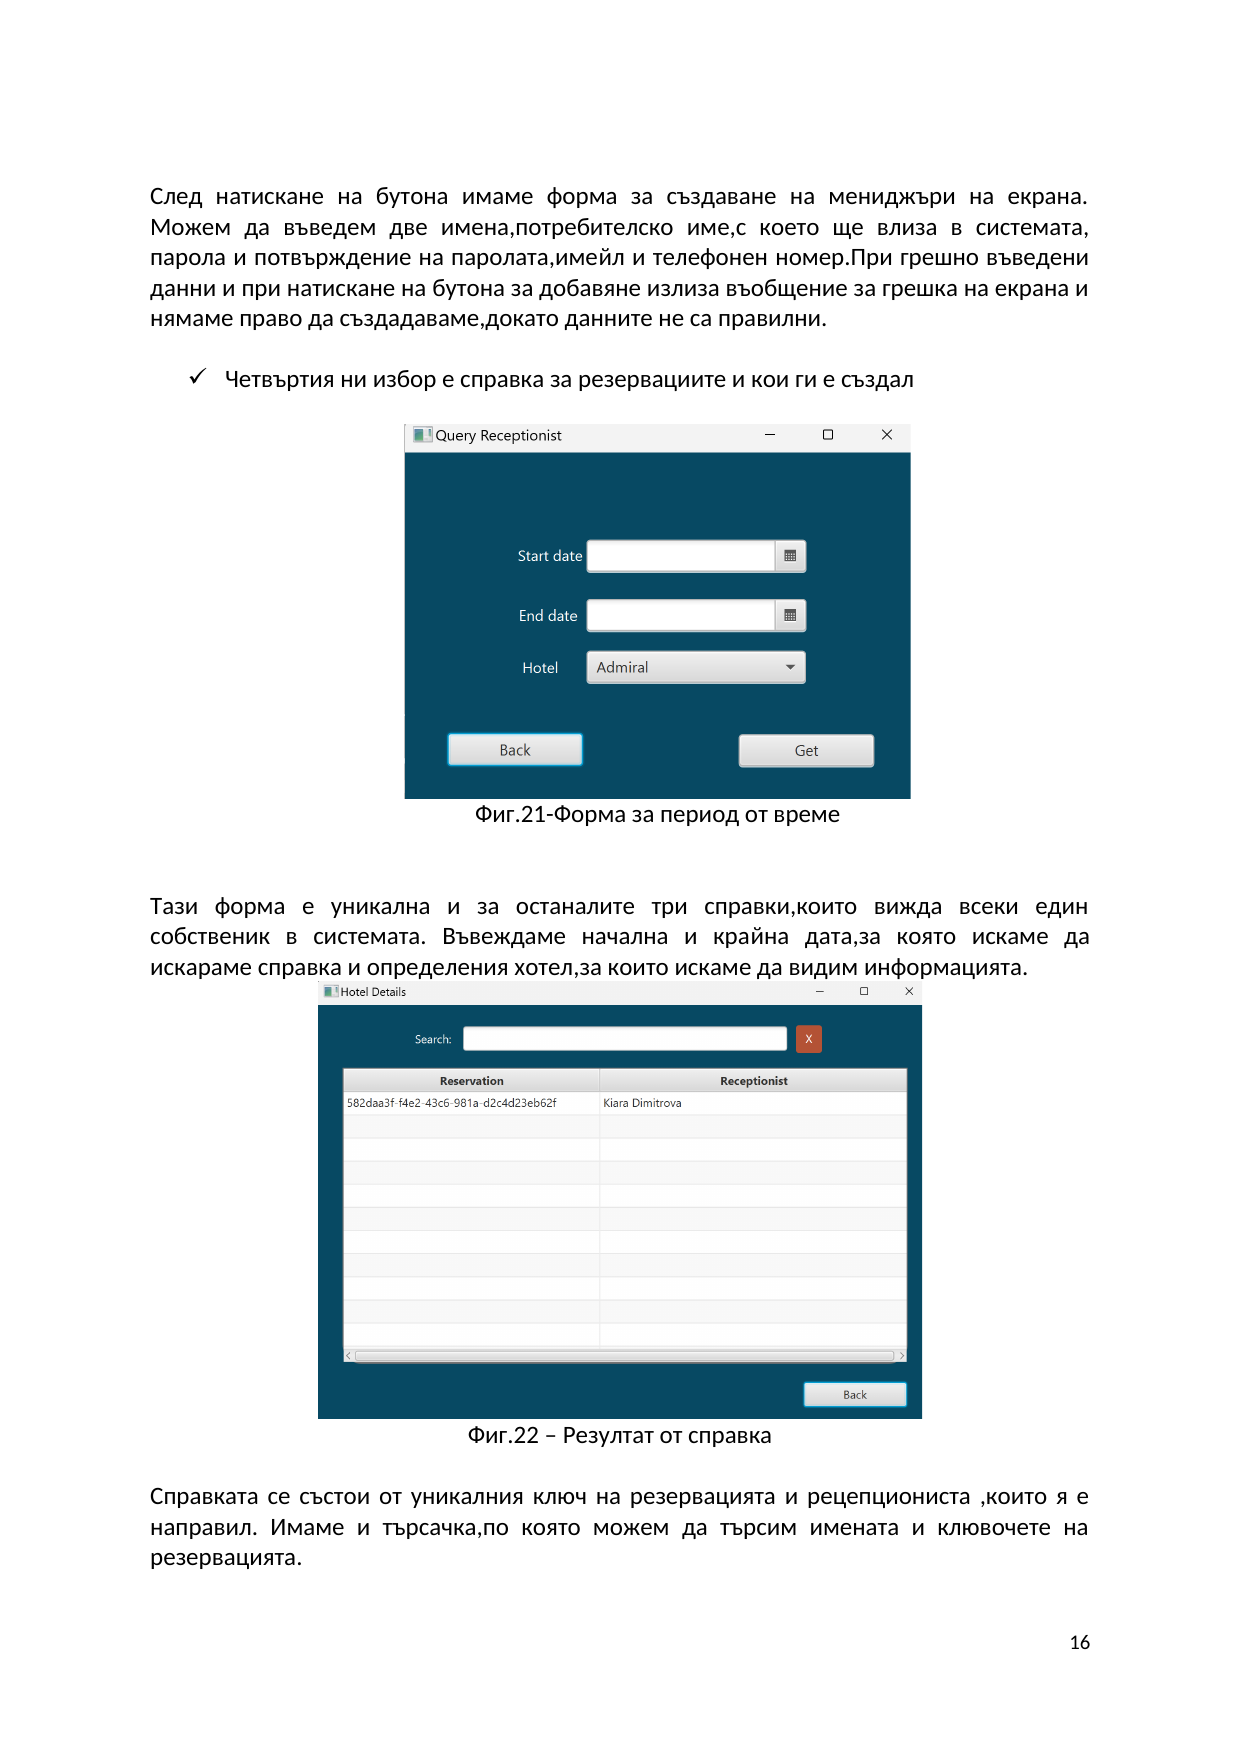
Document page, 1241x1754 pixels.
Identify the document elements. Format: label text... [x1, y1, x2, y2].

picture [343, 1068, 907, 1363]
list Фиг.21-Форма за период от време [225, 798, 1090, 829]
text Тази форма е уникална и за останалите три справки,които вижда всеки един собственик в системата. Въвеждаме начална и крайна дата,за която искаме да искараме справка и определения хотел,за които искаме да видим информацията. [150, 890, 1090, 982]
picture [587, 600, 806, 632]
text Справката се състои от уникалния ключ на резервацията и рецепциониста ,които я е направил. Имаме и търсачка,по която можем да търсим имената и клювочете на резервацията. [150, 1480, 1090, 1572]
picture [318, 981, 923, 1004]
text След натискане на бутона имаме форма за създаване на мениджъри на екрана. Можем да въведем две имена,потребителско име,с което ще влиза в системата, парола и потвърждение на паролата,имейл и телефонен номер.При грешно въведени данни и при натискане на бутона за добавяне излиза въобщение за грешка на екрана и нямаме право да създадаваме,докато данните не са правилни. [150, 181, 1090, 333]
picture [805, 1384, 906, 1405]
list Четвъртия ни избор е справка за резервациите и кои ги е създал [187, 364, 1090, 394]
picture [797, 1026, 821, 1052]
picture [739, 735, 874, 767]
text Фиг.22 – Резултат от справка [150, 1419, 1090, 1449]
picture [587, 540, 806, 572]
picture [449, 735, 581, 764]
picture [464, 1027, 787, 1050]
picture [404, 424, 911, 452]
picture [587, 651, 805, 683]
